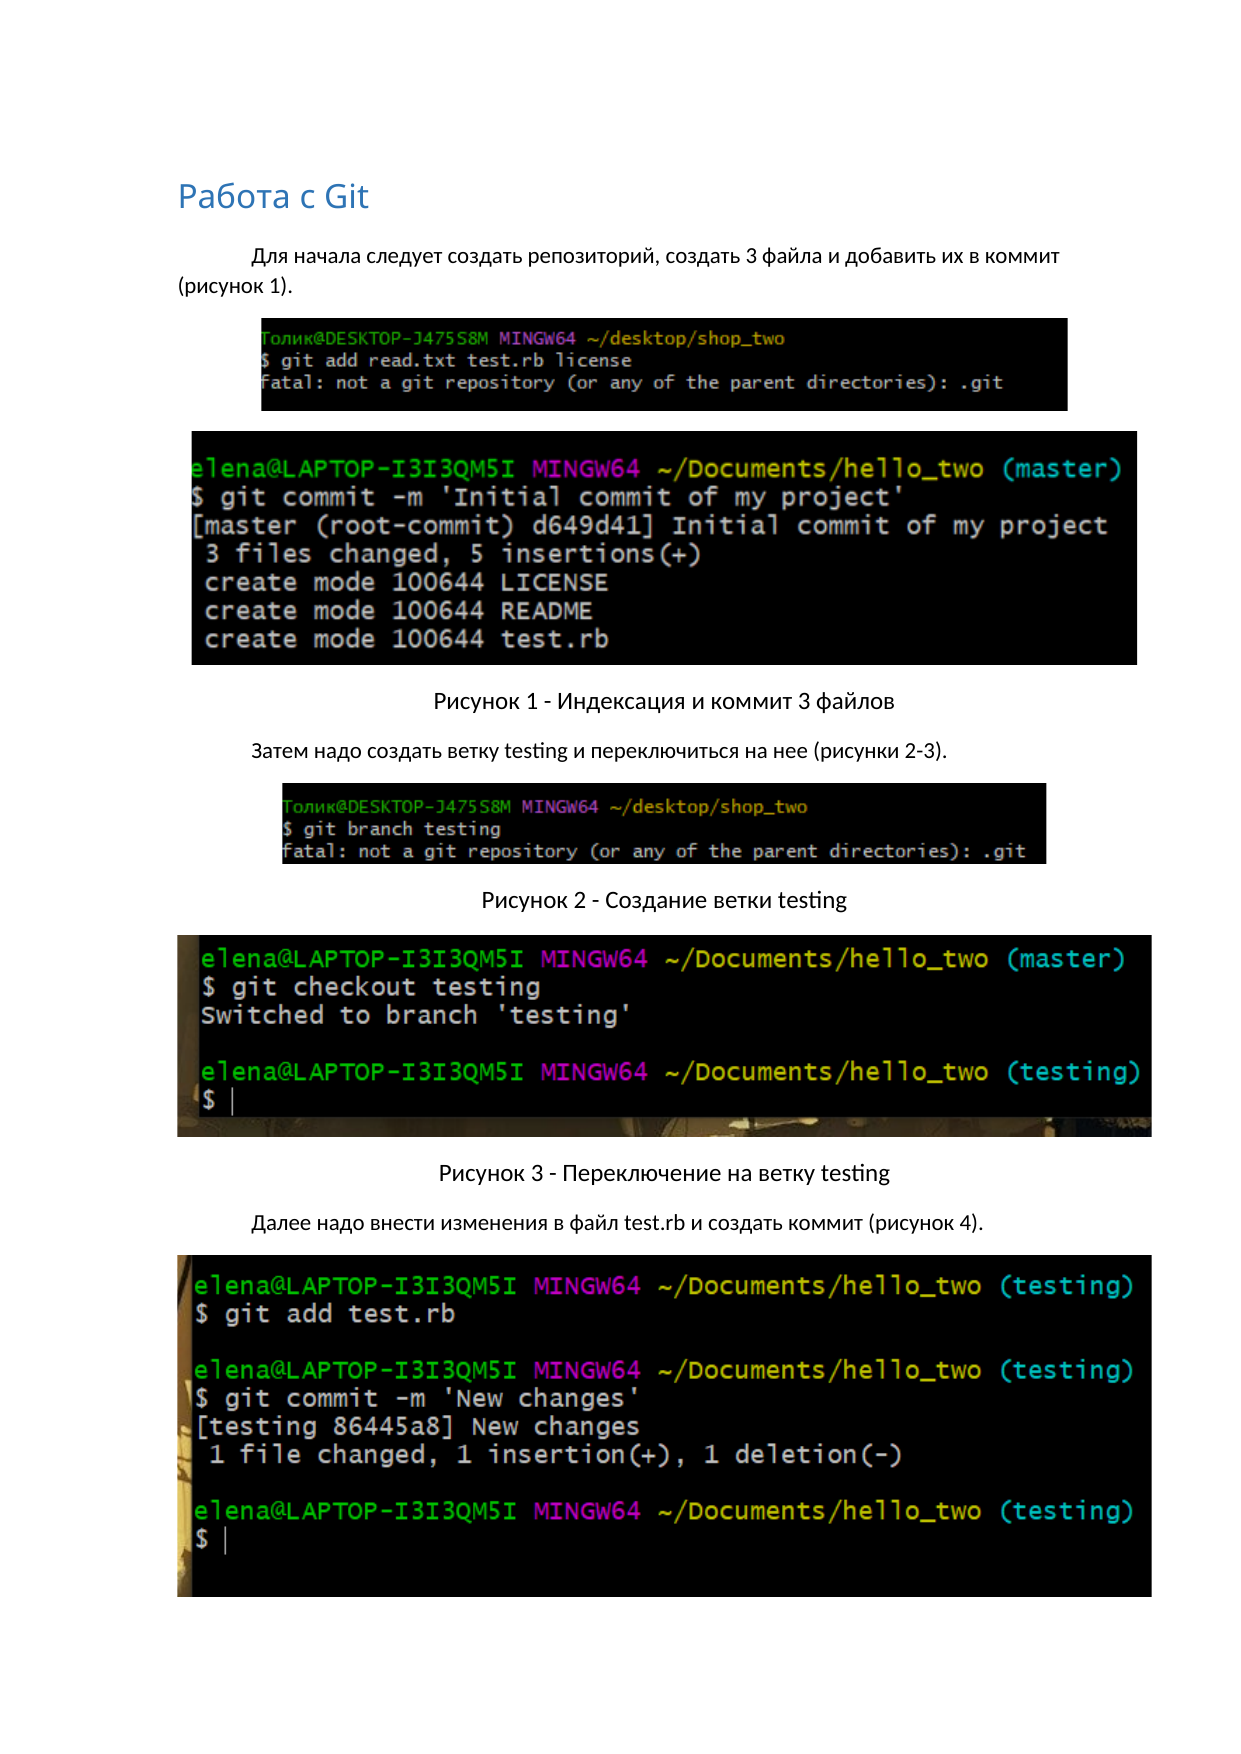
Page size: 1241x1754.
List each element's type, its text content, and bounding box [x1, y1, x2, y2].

text Далее надо внести изменения в файл test.rb и создать коммит (рисунок 4). [177, 1208, 1152, 1236]
picture [191, 431, 1138, 665]
picture [261, 318, 1068, 411]
text Рисунок 2 - Создание ветки testing [177, 884, 1152, 914]
picture [177, 935, 1152, 1137]
picture [177, 1255, 1152, 1597]
text Для начала следует создать репозиторий, создать 3 файла и добавить их в коммит (рисунок 1). [177, 241, 1152, 300]
text Рисунок 3 - Переключение на ветку testing [177, 1157, 1152, 1187]
picture [282, 783, 1047, 864]
text Затем надо создать ветку testing и переключиться на нее (рисунки 2-3). [177, 737, 1152, 764]
subtitle Работа с Git [177, 173, 1152, 219]
text Рисунок 1 - Индексация и коммит 3 файлов [177, 685, 1152, 716]
